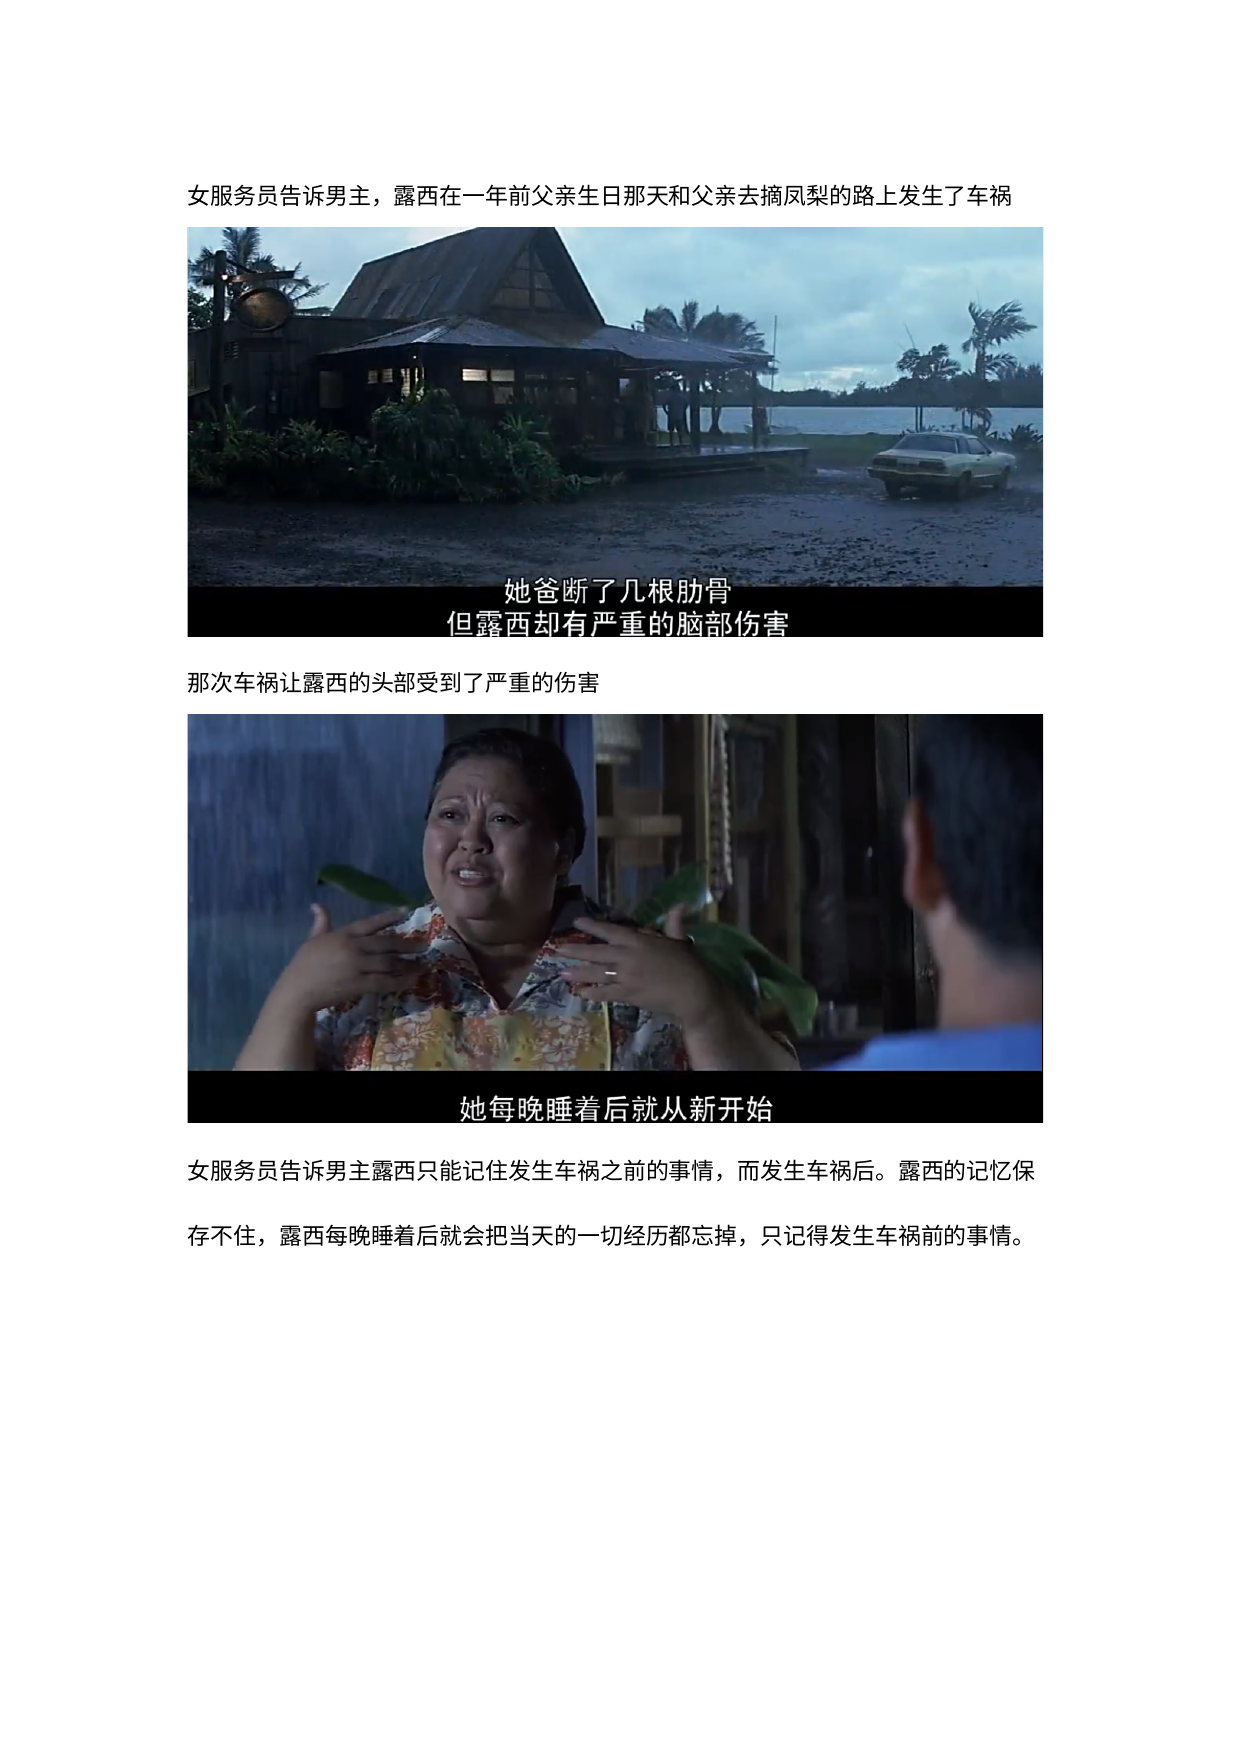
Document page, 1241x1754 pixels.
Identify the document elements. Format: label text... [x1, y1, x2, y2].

text 女服务员告诉男主露西只能记住发生车祸之前的事情，而发生车祸后。露西的记忆保存不住，露西每晚睡着后就会把当天的一切经历都忘掉，只记得发生车祸前的事情。 [187, 1137, 1053, 1267]
picture [187, 714, 1044, 1123]
picture [187, 227, 1044, 637]
text 女服务员告诉男主，露西在一年前父亲生日那天和父亲去摘凤梨的路上发生了车祸 [187, 162, 1053, 227]
text 那次车祸让露西的头部受到了严重的伤害 [187, 649, 1053, 714]
